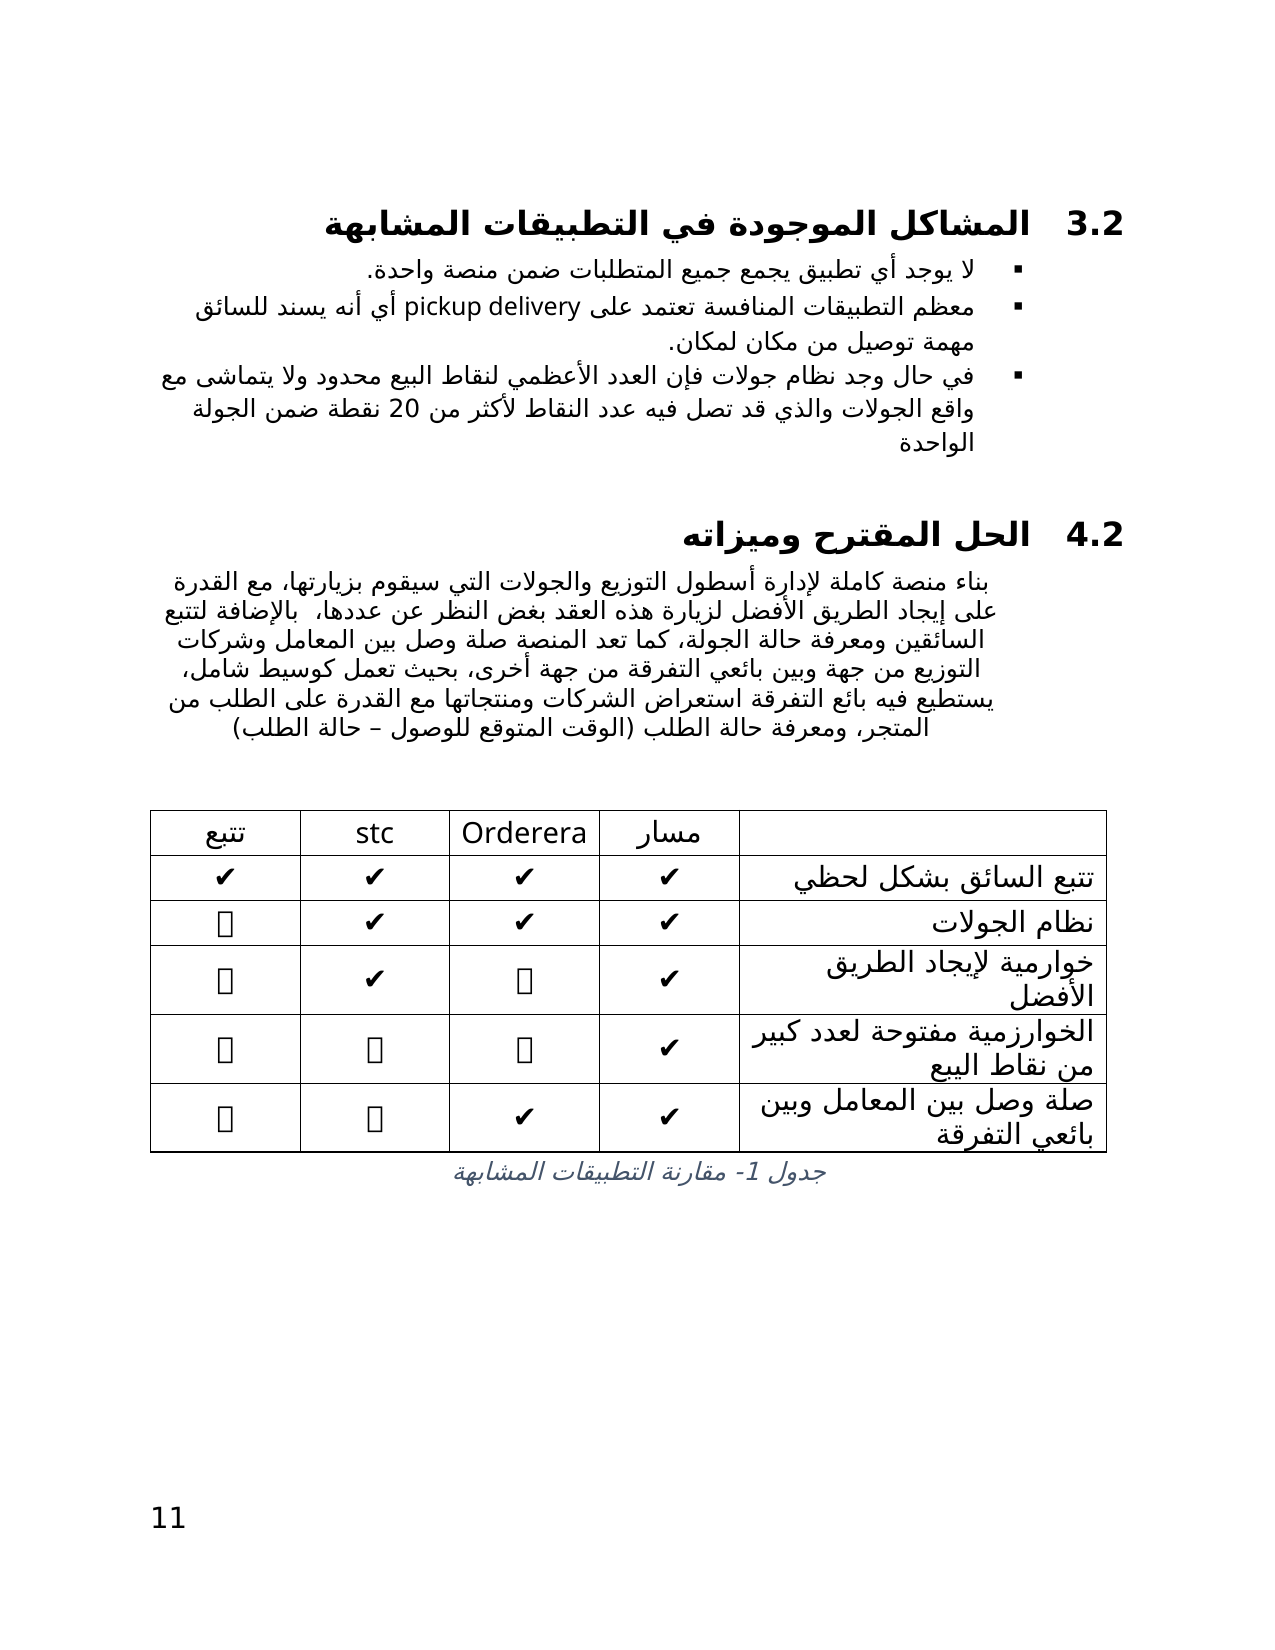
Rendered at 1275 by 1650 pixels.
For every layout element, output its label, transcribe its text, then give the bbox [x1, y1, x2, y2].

table_cell ❌ [450, 946, 599, 1013]
table_header مسار [600, 811, 739, 854]
table_cell ❌ [301, 1084, 449, 1151]
table_cell الخوارزمية مفتوحة لعدد كبير من نقاط اليبع [740, 1015, 1106, 1082]
list في حال وجد نظام جولات فإن العدد الأعظمي لنقاط البيع محدود ولا يتماشى مع واقع الجولات والذي قد تصل فيه عدد النقاط لأكثر من 20 نقطة ضمن الجولة الواحدة [150, 361, 1012, 457]
table_cell ❌ [301, 1015, 449, 1082]
table_cell ✔ [301, 856, 449, 899]
table_cell ✔ [450, 856, 599, 899]
table_cell ✔ [151, 856, 300, 899]
table_header stc [301, 811, 449, 854]
table_cell ❌ [151, 901, 300, 944]
title 4.2 الحل المقترح وميزاته [150, 516, 1125, 555]
table_cell صلة وصل بين المعامل وبين بائعي التفرقة [740, 1084, 1106, 1151]
table_cell تتبع السائق بشكل لحظي [740, 856, 1106, 899]
table_cell ✔ [600, 856, 739, 899]
table_cell ✔ [600, 901, 739, 944]
list لا يوجد أي تطبيق يجمع جميع المتطلبات ضمن منصة واحدة. [150, 256, 1012, 285]
table_header [740, 811, 1106, 854]
list معظم التطبيقات المنافسة تعتمد على pickup delivery أي أنه يسند للسائق مهمة توصيل من مكان لمكان. [150, 289, 1012, 357]
table_cell ❌ [151, 1015, 300, 1082]
table_cell ✔ [301, 901, 449, 944]
table_cell خوارمية لإيجاد الطريق الأفضل [740, 946, 1106, 1013]
text بناء منصة كاملة لإدارة أسطول التوزيع والجولات التي سيقوم بزيارتها، مع القدرة على إيجاد الطريق الأفضل لزيارة هذه العقد بغض النظر عن عددها، بالإضافة لتتبع السائقين ومعرفة حالة الجولة، كما تعد المنصة صلة وصل بين المعامل وشركات التوزيع من جهة وبين بائعي التفرقة من جهة أخرى، بحيث تعمل كوسيط شامل، يستطيع فيه بائع التفرقة استعراض الشركات ومنتجاتها مع القدرة على الطلب من المتجر، ومعرفة حالة الطلب (الوقت المتوقع للوصول – حالة الطلب) [150, 567, 1012, 742]
table_cell نظام الجولات [740, 901, 1106, 944]
title 3.2 المشاكل الموجودة في التطبيقات المشابهة [150, 204, 1125, 243]
table_cell ❌ [151, 946, 300, 1013]
table_cell ✔ [450, 901, 599, 944]
table_cell ✔ [600, 946, 739, 1013]
table_header تتبع [151, 811, 300, 854]
table_cell ✔ [600, 1015, 739, 1082]
table_cell ✔ [450, 1084, 599, 1151]
table_cell ❌ [450, 1015, 599, 1082]
table_cell ❌ [151, 1084, 300, 1151]
table_cell ✔ [301, 946, 449, 1013]
table_header Orderera [450, 811, 599, 854]
table_cell ✔ [600, 1084, 739, 1151]
